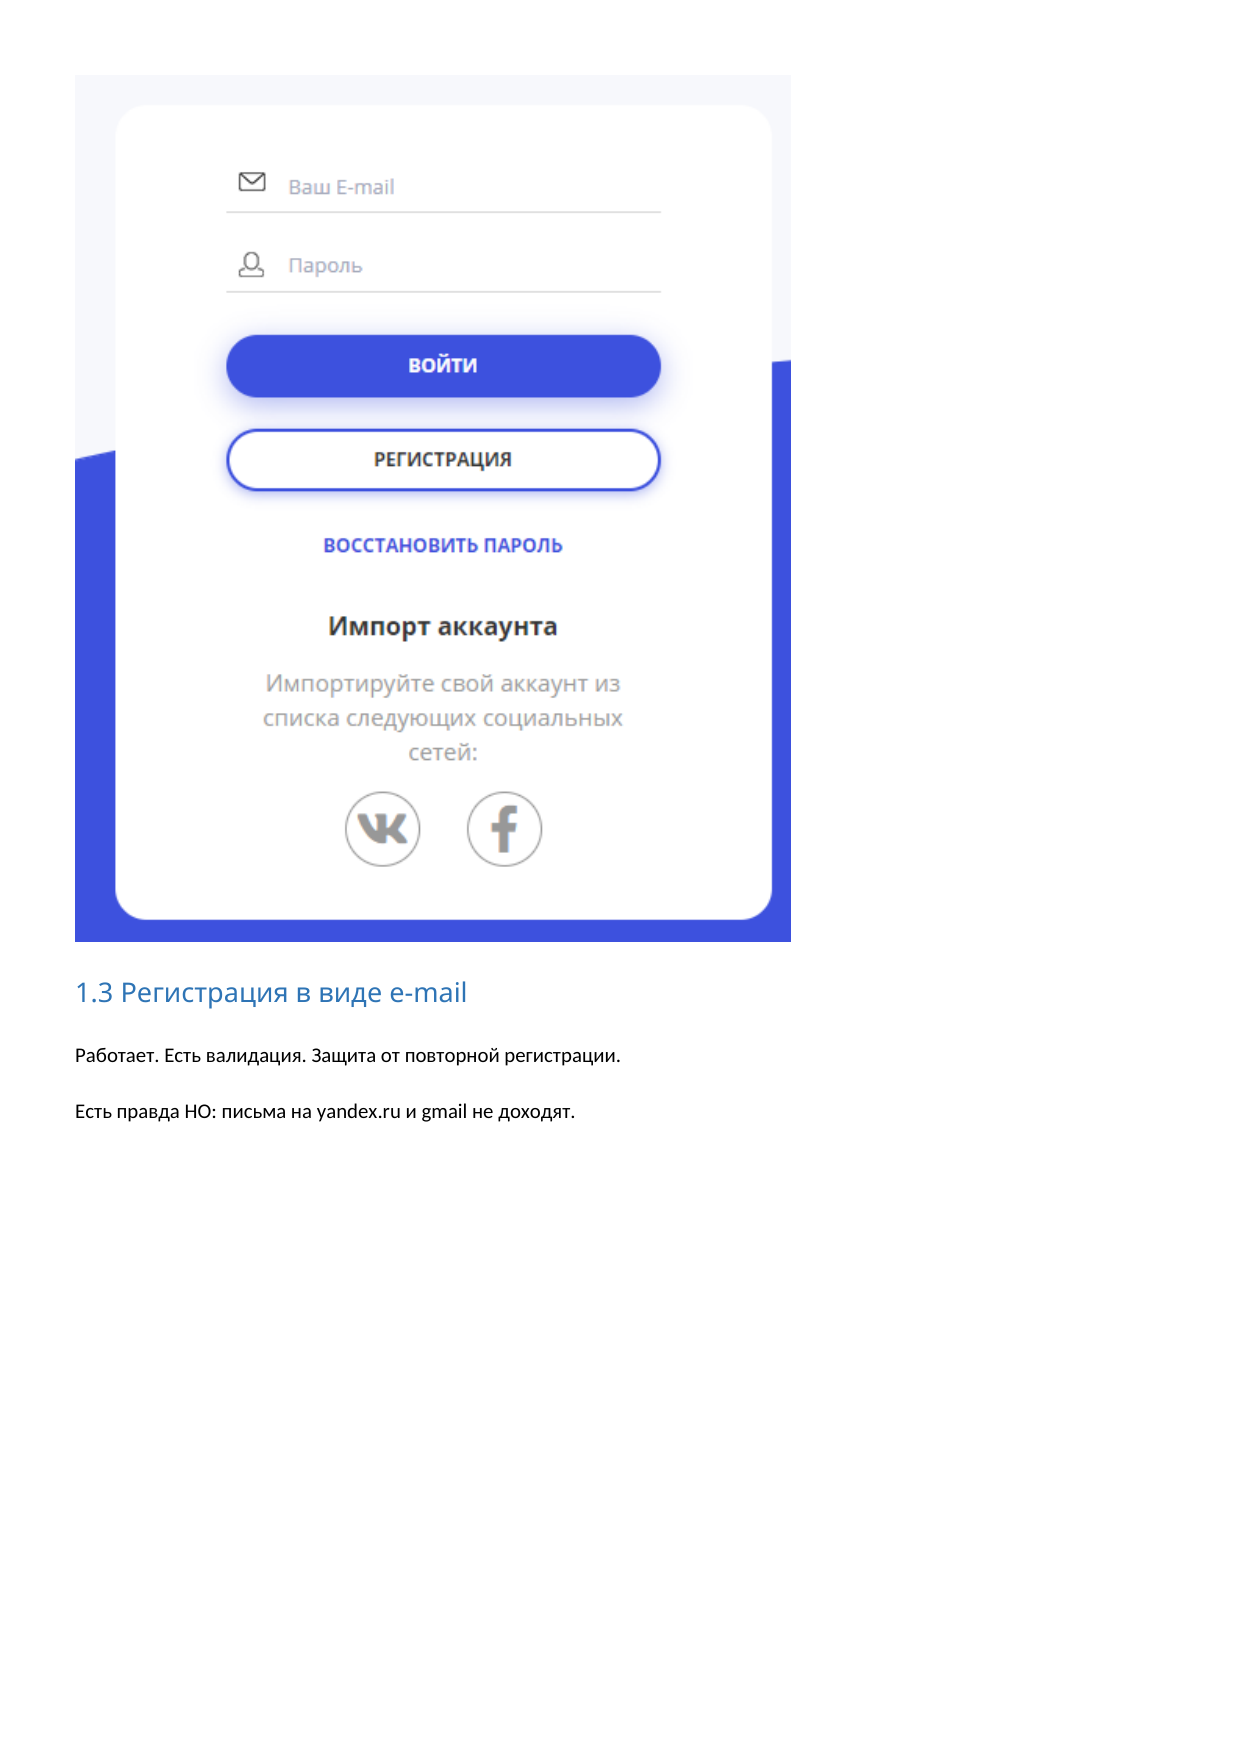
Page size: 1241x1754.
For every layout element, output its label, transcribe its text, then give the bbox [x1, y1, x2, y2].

text Работает. Есть валидация. Защита от повторной регистрации. [75, 1042, 1165, 1068]
text Есть правда НО: письма на yandex.ru и gmail не доходят. [75, 1099, 1165, 1124]
picture [75, 75, 791, 942]
text Регистрация в виде e-mail [75, 973, 1165, 1010]
